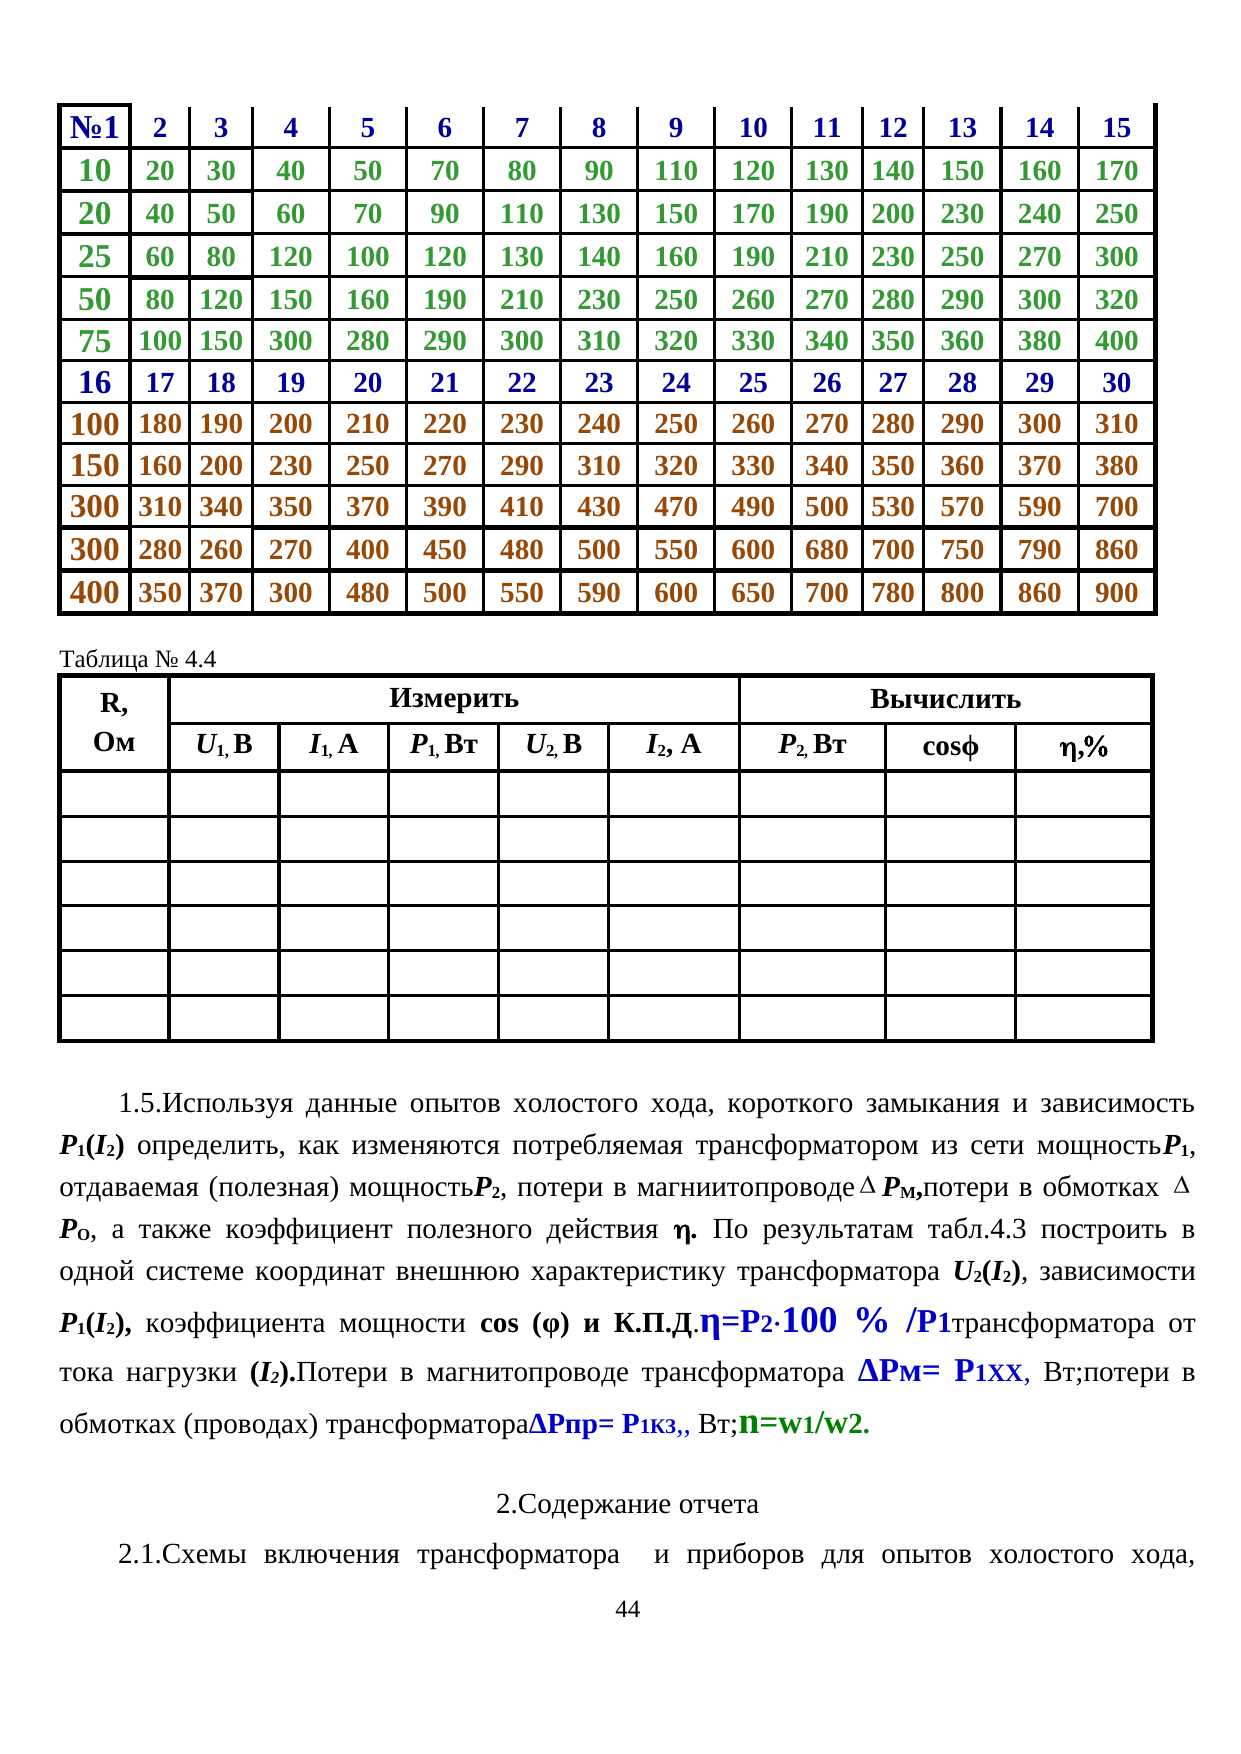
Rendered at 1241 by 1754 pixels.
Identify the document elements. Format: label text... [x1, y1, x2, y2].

table_cell 170 [1080, 149, 1153, 189]
table_cell [62, 818, 167, 860]
table_cell [171, 818, 277, 860]
table_cell 280 [132, 528, 188, 568]
table_cell 410 [485, 487, 559, 525]
table_header 15 [1078, 103, 1153, 146]
table_cell 750 [925, 530, 999, 568]
table_cell 700 [1080, 487, 1153, 525]
table_cell 160 [1003, 149, 1077, 189]
table_cell 370 [331, 487, 405, 525]
table_cell 18 [191, 362, 251, 401]
table_cell [887, 997, 1014, 1039]
table_cell 790 [1003, 530, 1077, 568]
table_header R, Ом [62, 678, 167, 769]
table_cell 780 [864, 573, 922, 611]
table_cell [610, 997, 738, 1039]
table_header 5 [329, 103, 406, 146]
table_cell 250 [331, 445, 405, 483]
table_cell 270 [408, 445, 482, 483]
table_cell [1017, 773, 1150, 815]
table_cell 270 [254, 530, 328, 568]
table_cell 20 [132, 150, 188, 189]
table_cell 570 [925, 487, 999, 525]
table_cell cosϕ [887, 725, 1014, 769]
table_cell [281, 997, 387, 1039]
table_cell [500, 952, 607, 994]
table_cell 24 [639, 362, 713, 401]
table_cell [281, 907, 387, 949]
table_cell 190 [793, 192, 861, 232]
table_cell 450 [408, 530, 482, 568]
table_cell 100 [62, 404, 128, 442]
table_cell [62, 997, 167, 1039]
table_header 7 [483, 103, 560, 146]
table_cell 390 [408, 487, 482, 525]
table_cell 22 [485, 362, 559, 401]
table_cell I2, A [610, 725, 738, 769]
table_cell 400 [1080, 321, 1153, 359]
table_header Вычислить [741, 678, 1150, 722]
table_cell [171, 907, 277, 949]
table_cell 300 [485, 321, 559, 359]
table_cell 230 [485, 404, 559, 442]
table_cell 380 [1080, 445, 1153, 483]
table_cell 300 [1080, 235, 1153, 275]
table_cell 500 [793, 487, 861, 525]
table_cell 260 [191, 528, 251, 568]
picture [1169, 1169, 1196, 1197]
table_cell 550 [639, 530, 713, 568]
table_cell [390, 818, 497, 860]
table_cell [741, 818, 884, 860]
table_cell 260 [716, 278, 790, 318]
table_cell [500, 863, 607, 904]
table_cell [62, 952, 167, 994]
table_cell [500, 907, 607, 949]
table_cell 210 [793, 235, 861, 275]
table_cell 310 [562, 321, 636, 359]
table_cell 500 [562, 530, 636, 568]
table_header 11 [792, 103, 862, 146]
table_cell [887, 818, 1014, 860]
table_cell [281, 818, 387, 860]
table_cell 300 [254, 573, 328, 611]
table_cell [610, 863, 738, 904]
table_cell 220 [408, 404, 482, 442]
table_cell 650 [716, 573, 790, 611]
table_cell 340 [793, 321, 861, 359]
table_cell 50 [331, 149, 405, 189]
table_cell [500, 773, 607, 815]
table_cell 60 [132, 236, 188, 275]
table_cell 310 [562, 445, 636, 483]
table_cell 900 [1080, 573, 1153, 611]
table_cell 290 [925, 404, 999, 442]
table_cell I1, A [281, 725, 387, 769]
table_cell [390, 863, 497, 904]
table_cell 90 [562, 149, 636, 189]
table_cell 120 [408, 235, 482, 275]
table_cell [171, 997, 277, 1039]
table_cell 290 [925, 278, 999, 318]
table_cell 19 [254, 362, 328, 401]
table_cell 590 [1003, 487, 1077, 525]
table_cell [62, 863, 167, 904]
table_cell 160 [331, 278, 405, 318]
table_cell 190 [716, 235, 790, 275]
table_cell 150 [191, 321, 251, 359]
table_cell [281, 952, 387, 994]
table_cell 480 [485, 530, 559, 568]
table_cell 25 [716, 362, 790, 401]
table_cell [281, 863, 387, 904]
table_cell 100 [132, 321, 188, 359]
table_cell 330 [716, 321, 790, 359]
table_cell 130 [793, 149, 861, 189]
table_cell [62, 907, 167, 949]
table_cell [171, 952, 277, 994]
text 1.5.Используя данные опытов холостого хода, короткого замыкания и зависимость P1(I2) определить, как изменяются потребляемая трансформатором из сети мощностьP1, отдаваемая (полезная) мощностьP2, потери в магниитопроводеPM,потери в обмотках PO, а также коэффициент полезного действия η. По результатам табл.4.3 построить в одной системе координат внешнюю характеристику трансформатора U2(I2), зависимости P1(I2), коэффициента мощности соs (φ) и К.П.Д.η=Р2·100 % /Р1трансформатора от тока нагрузки (I2).Потери в магнитопроводе трансформатора ΔPм= P1ХХ, Bт;потери в обмотках (проводах) трансформатораΔPпр= P1КЗ,, Вт;n=w1/w2. [59, 1085, 1196, 1442]
table_cell [610, 818, 738, 860]
table_cell 150 [254, 278, 328, 318]
table_cell 70 [331, 192, 405, 232]
table_cell 310 [1080, 404, 1153, 442]
table_cell 530 [864, 487, 922, 525]
table_header 4 [252, 103, 329, 146]
table_cell 20 [62, 193, 128, 232]
table_cell 320 [1080, 278, 1153, 318]
table_cell 240 [1003, 192, 1077, 232]
table_cell 800 [925, 573, 999, 611]
table_cell [390, 997, 497, 1039]
table_cell 100 [331, 235, 405, 275]
table_cell 17 [132, 362, 188, 401]
table_cell [281, 773, 387, 815]
table_cell [610, 773, 738, 815]
table_cell 300 [62, 487, 128, 525]
table_cell 250 [925, 235, 999, 275]
text Таблица № 4.4 [59, 644, 1196, 673]
table_cell 270 [793, 404, 861, 442]
table_cell 370 [1003, 445, 1077, 483]
table_cell 350 [132, 573, 188, 611]
table_header №1 [62, 107, 128, 146]
table_cell 20 [331, 362, 405, 401]
table_cell 360 [925, 445, 999, 483]
table_cell 200 [864, 192, 922, 232]
table_cell 90 [408, 192, 482, 232]
table_cell 250 [639, 278, 713, 318]
table_cell 300 [254, 321, 328, 359]
table_cell 200 [254, 404, 328, 442]
table_cell 350 [864, 321, 922, 359]
table_cell 29 [1003, 362, 1077, 401]
table_cell 320 [639, 445, 713, 483]
table_cell 270 [793, 278, 861, 318]
table_cell 28 [925, 362, 999, 401]
table_cell [171, 773, 277, 815]
table_cell 280 [331, 321, 405, 359]
table_cell 230 [864, 235, 922, 275]
table_cell [610, 907, 738, 949]
table_cell 590 [562, 573, 636, 611]
table_cell η,% [1017, 725, 1150, 769]
table_cell U2, B [500, 725, 607, 769]
table_cell 70 [408, 149, 482, 189]
table_cell 250 [639, 404, 713, 442]
table_cell 240 [562, 404, 636, 442]
table_cell [741, 863, 884, 904]
table_header 10 [715, 103, 792, 146]
table_cell [500, 997, 607, 1039]
table_cell 230 [562, 278, 636, 318]
table_cell 26 [793, 362, 861, 401]
table_cell 280 [864, 278, 922, 318]
table_cell [741, 952, 884, 994]
table_cell [171, 863, 277, 904]
table_cell 50 [191, 193, 251, 232]
table_cell 120 [254, 235, 328, 275]
table_cell 210 [485, 278, 559, 318]
table_header 2 [132, 103, 190, 146]
table_cell 190 [408, 278, 482, 318]
table_cell 80 [191, 236, 251, 275]
table_cell 300 [1003, 404, 1077, 442]
table_cell 480 [331, 573, 405, 611]
table_cell 150 [925, 149, 999, 189]
table_cell 270 [1003, 235, 1077, 275]
table_cell 75 [62, 321, 128, 359]
table_cell 110 [485, 192, 559, 232]
table_cell [741, 773, 884, 815]
table_cell 200 [191, 445, 251, 483]
table_cell 180 [132, 404, 188, 442]
table_cell [887, 773, 1014, 815]
table_cell 23 [562, 362, 636, 401]
table_cell [887, 863, 1014, 904]
table_cell U1, B [171, 725, 277, 769]
table_cell 360 [925, 321, 999, 359]
table_cell 290 [408, 321, 482, 359]
table_cell 150 [639, 192, 713, 232]
table_cell 120 [716, 149, 790, 189]
table_cell 120 [191, 280, 251, 318]
table_cell 230 [254, 445, 328, 483]
table_cell 430 [562, 487, 636, 525]
table_cell 60 [254, 192, 328, 232]
table_header Измерить [171, 678, 738, 722]
table_cell 860 [1080, 530, 1153, 568]
table_cell 340 [793, 445, 861, 483]
table_cell 400 [62, 573, 128, 611]
table_header 13 [924, 103, 1001, 146]
table_cell [887, 907, 1014, 949]
table_cell 340 [191, 487, 251, 525]
table_header 12 [862, 103, 924, 146]
table_header 8 [560, 103, 637, 146]
table_cell [390, 952, 497, 994]
table_cell 860 [1003, 573, 1077, 611]
table_header 6 [406, 103, 483, 146]
table_cell 700 [864, 530, 922, 568]
table_cell [741, 997, 884, 1039]
table_cell 10 [62, 150, 128, 189]
table_cell 40 [132, 193, 188, 232]
table_cell [62, 773, 167, 815]
table_cell 380 [1003, 321, 1077, 359]
table_cell 300 [62, 530, 128, 568]
table_cell 300 [1003, 278, 1077, 318]
table_cell 320 [639, 321, 713, 359]
table_cell 280 [864, 404, 922, 442]
table_cell [887, 952, 1014, 994]
table_cell 350 [254, 487, 328, 525]
table_cell 110 [639, 149, 713, 189]
table_cell 130 [485, 235, 559, 275]
table_cell 27 [864, 362, 922, 401]
table_cell 680 [793, 530, 861, 568]
table_cell 25 [62, 236, 128, 275]
table_cell 290 [485, 445, 559, 483]
table_cell 600 [639, 573, 713, 611]
table_cell 80 [132, 280, 188, 318]
table_header 9 [638, 103, 714, 146]
table_cell 140 [864, 149, 922, 189]
table_cell [610, 952, 738, 994]
table_cell [1017, 863, 1150, 904]
text 2.Содержание отчета [59, 1486, 1196, 1520]
table_cell 80 [485, 149, 559, 189]
table_cell 370 [191, 573, 251, 611]
table_cell 160 [639, 235, 713, 275]
table_cell 600 [716, 530, 790, 568]
table_cell 150 [62, 445, 128, 483]
table_cell 470 [639, 487, 713, 525]
table_cell 550 [485, 573, 559, 611]
table_cell 500 [408, 573, 482, 611]
table_cell 250 [1080, 192, 1153, 232]
table_cell 170 [716, 192, 790, 232]
table_cell 490 [716, 487, 790, 525]
table_cell 30 [191, 150, 251, 189]
table_cell 190 [191, 404, 251, 442]
table_header 14 [1001, 103, 1078, 146]
table_cell 160 [132, 445, 188, 483]
table_cell P1, Bт [390, 725, 497, 769]
table_cell 40 [254, 149, 328, 189]
table_cell 260 [716, 404, 790, 442]
table_cell [390, 773, 497, 815]
table_cell [1017, 818, 1150, 860]
table_cell 140 [562, 235, 636, 275]
table_cell 700 [793, 573, 861, 611]
table_cell 310 [132, 487, 188, 525]
table_cell 130 [562, 192, 636, 232]
table_header 3 [190, 103, 252, 146]
table_cell 30 [1080, 362, 1153, 401]
table_cell 16 [62, 362, 128, 401]
table_cell 50 [62, 278, 128, 318]
table_cell [1017, 907, 1150, 949]
picture [855, 1169, 882, 1197]
table_cell 210 [331, 404, 405, 442]
table_cell 400 [331, 530, 405, 568]
table_cell [741, 907, 884, 949]
table_cell [1017, 952, 1150, 994]
table_cell 350 [864, 445, 922, 483]
table_cell 21 [408, 362, 482, 401]
table_cell P2, Bт [741, 725, 884, 769]
table_cell [500, 818, 607, 860]
table_cell 230 [925, 192, 999, 232]
table_cell 330 [716, 445, 790, 483]
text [59, 1537, 1196, 1570]
table_cell [1017, 997, 1150, 1039]
table_cell [390, 907, 497, 949]
